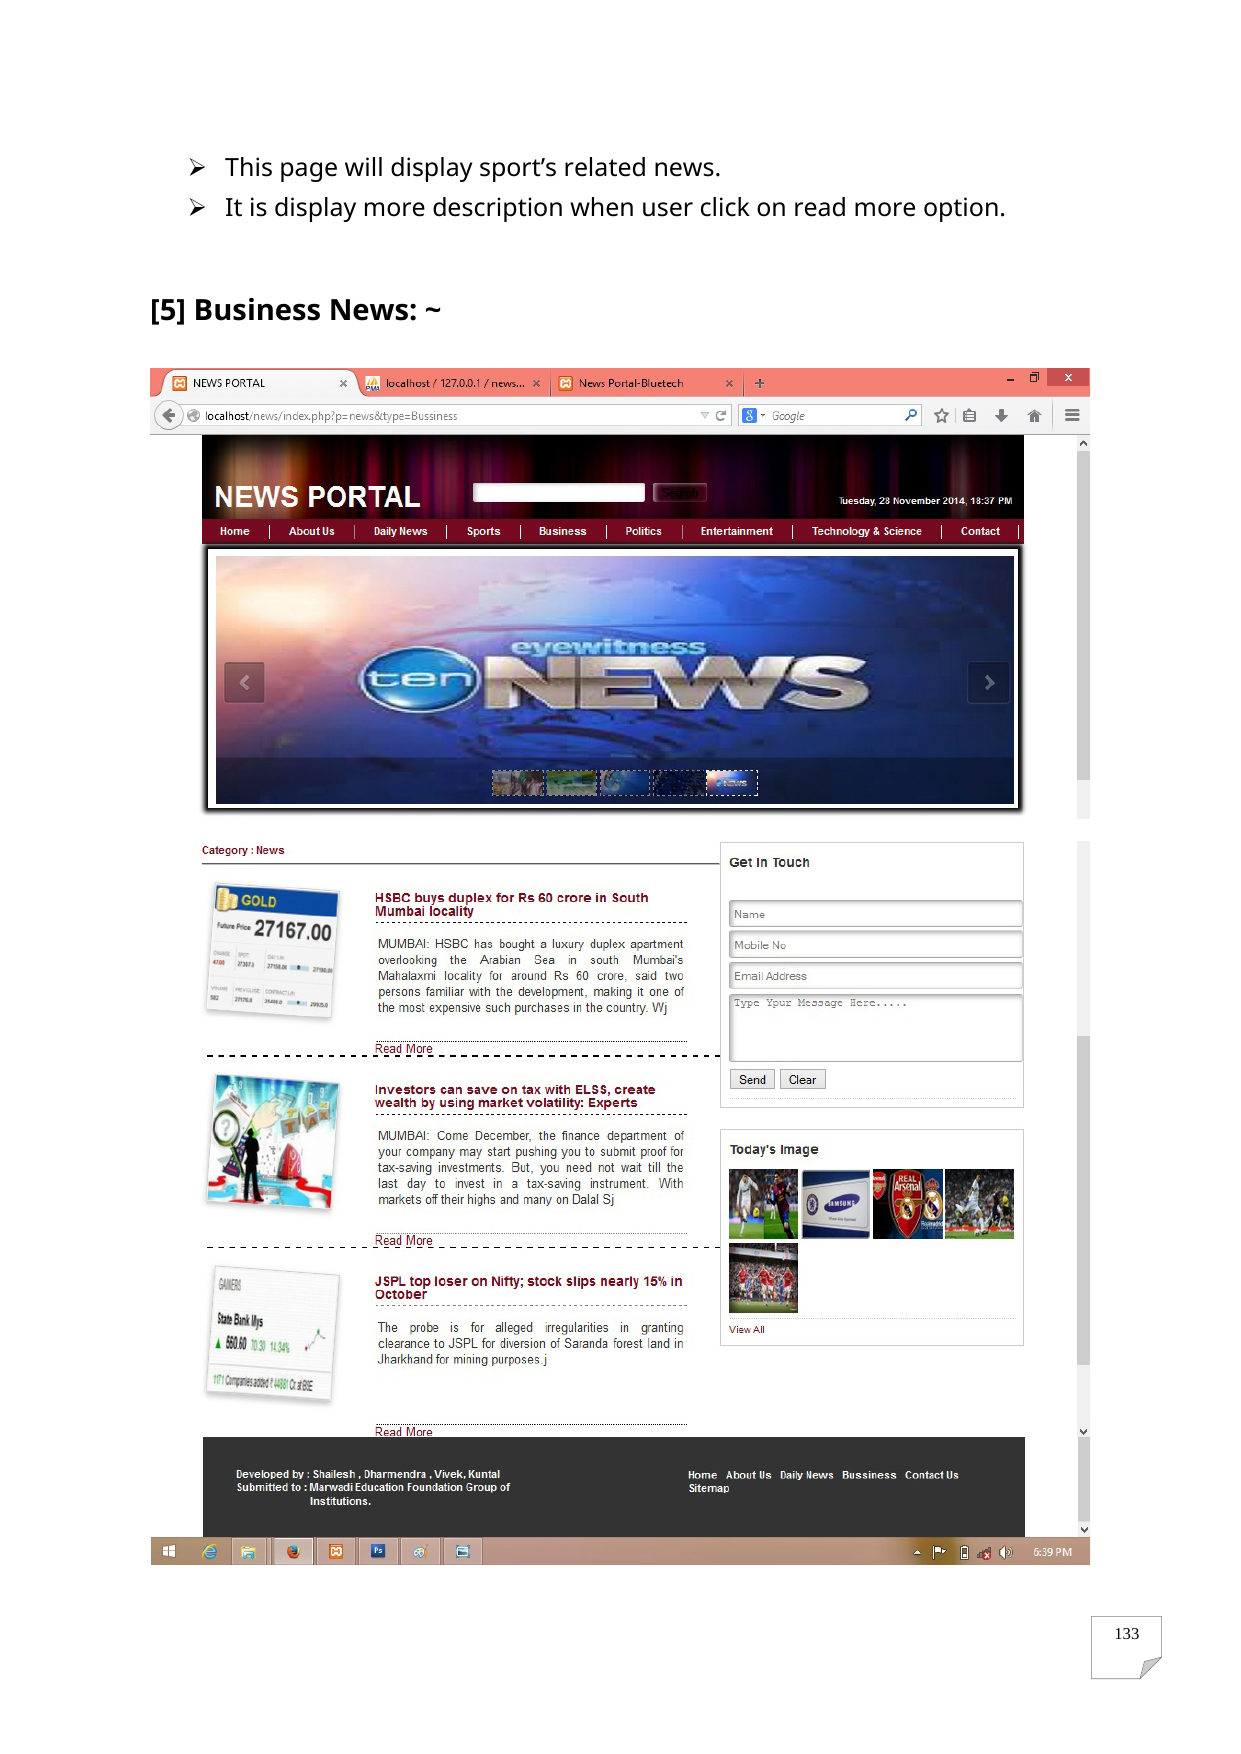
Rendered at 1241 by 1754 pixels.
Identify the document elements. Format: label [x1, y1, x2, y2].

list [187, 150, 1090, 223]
picture [150, 368, 1091, 1565]
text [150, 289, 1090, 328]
